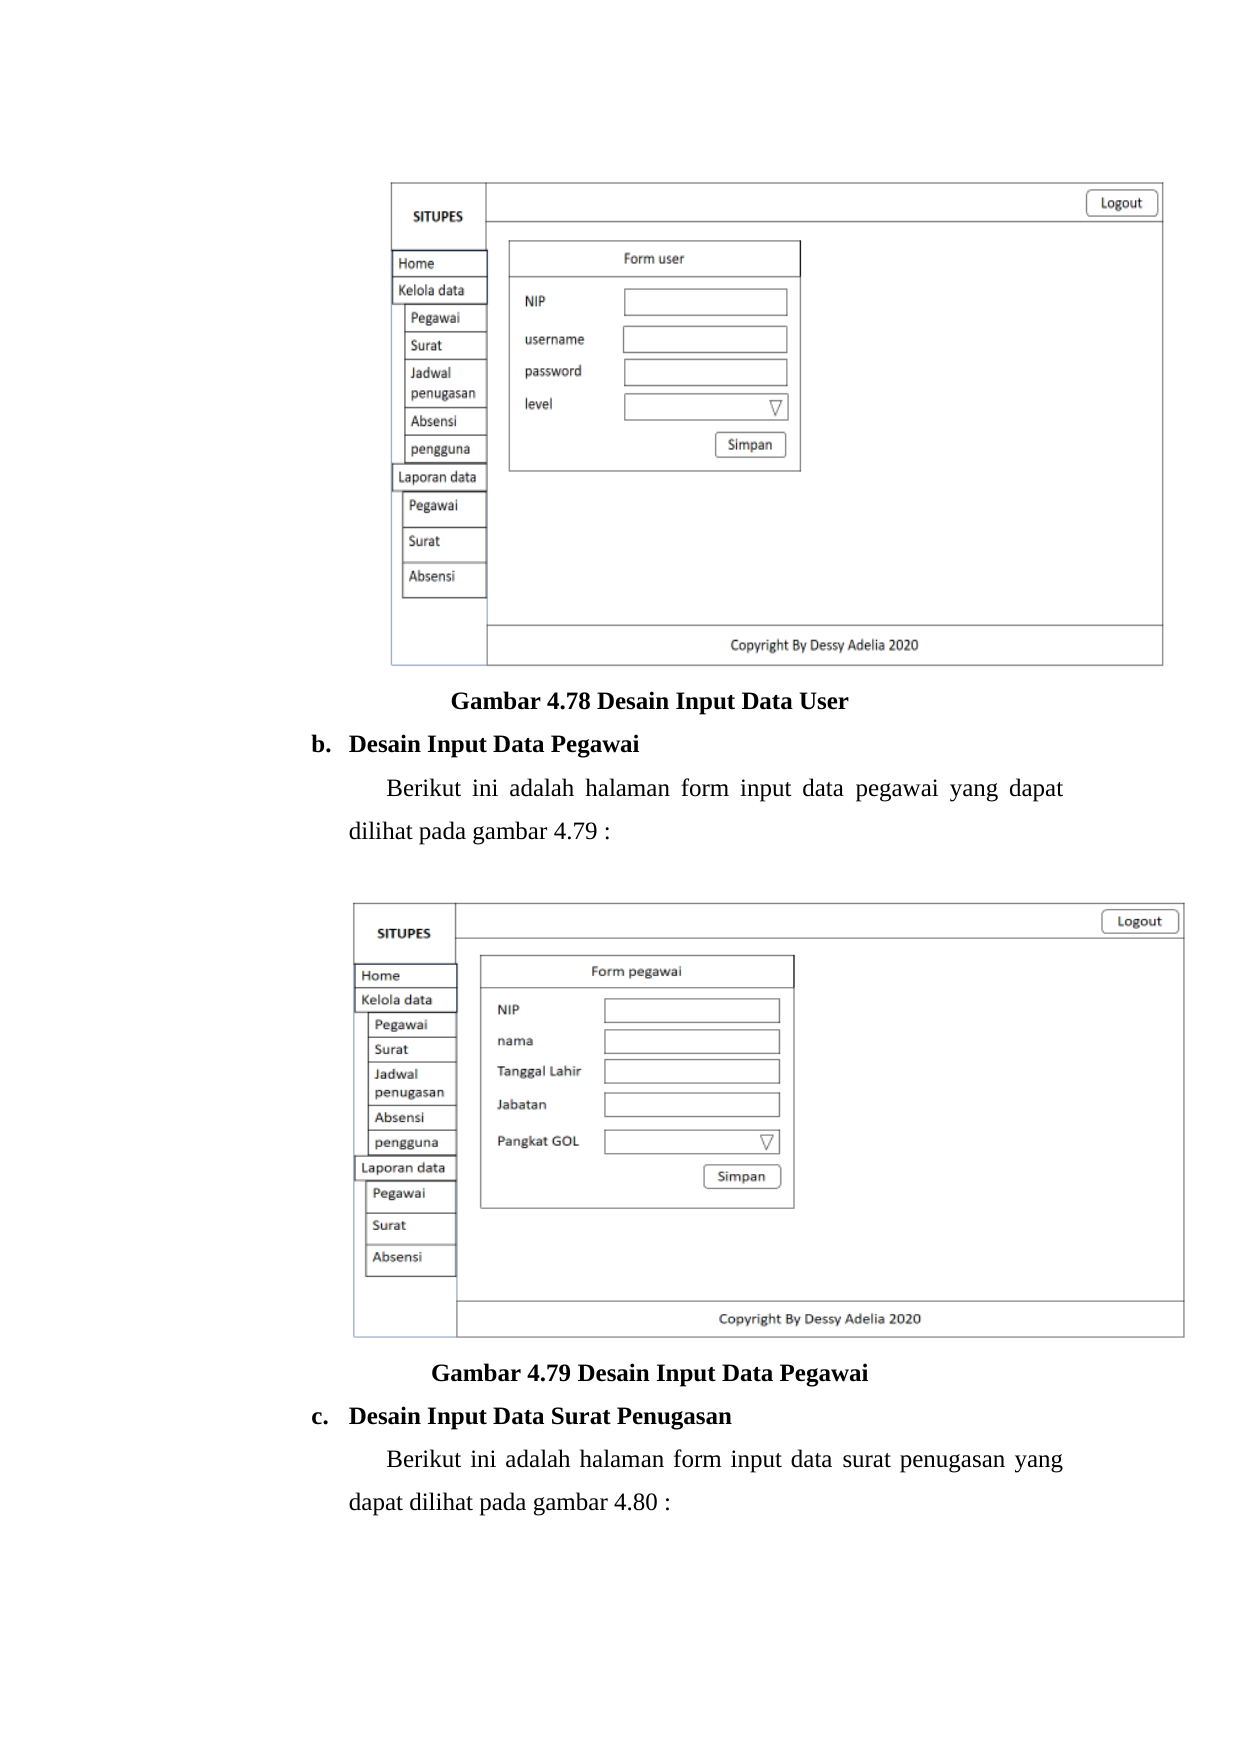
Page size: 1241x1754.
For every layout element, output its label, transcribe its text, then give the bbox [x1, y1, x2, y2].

picture [348, 898, 1194, 1344]
list Desain Input Data Surat Penugasan [311, 1401, 1063, 1429]
list Berikut ini adalah halaman form input data surat penugasan yang dapat dilihat pada gambar 4.80 : [349, 1444, 1063, 1516]
text Gambar 4.78 Desain Input Data User [236, 686, 1063, 715]
text Gambar 4.79 Desain Input Data Pegawai [236, 1358, 1063, 1386]
list Berikut ini adalah halaman form input data pegawai yang dapat dilihat pada gambar 4.79 : [349, 773, 1063, 844]
picture [386, 177, 1172, 673]
list Desain Input Data Pegawai [311, 729, 1063, 758]
